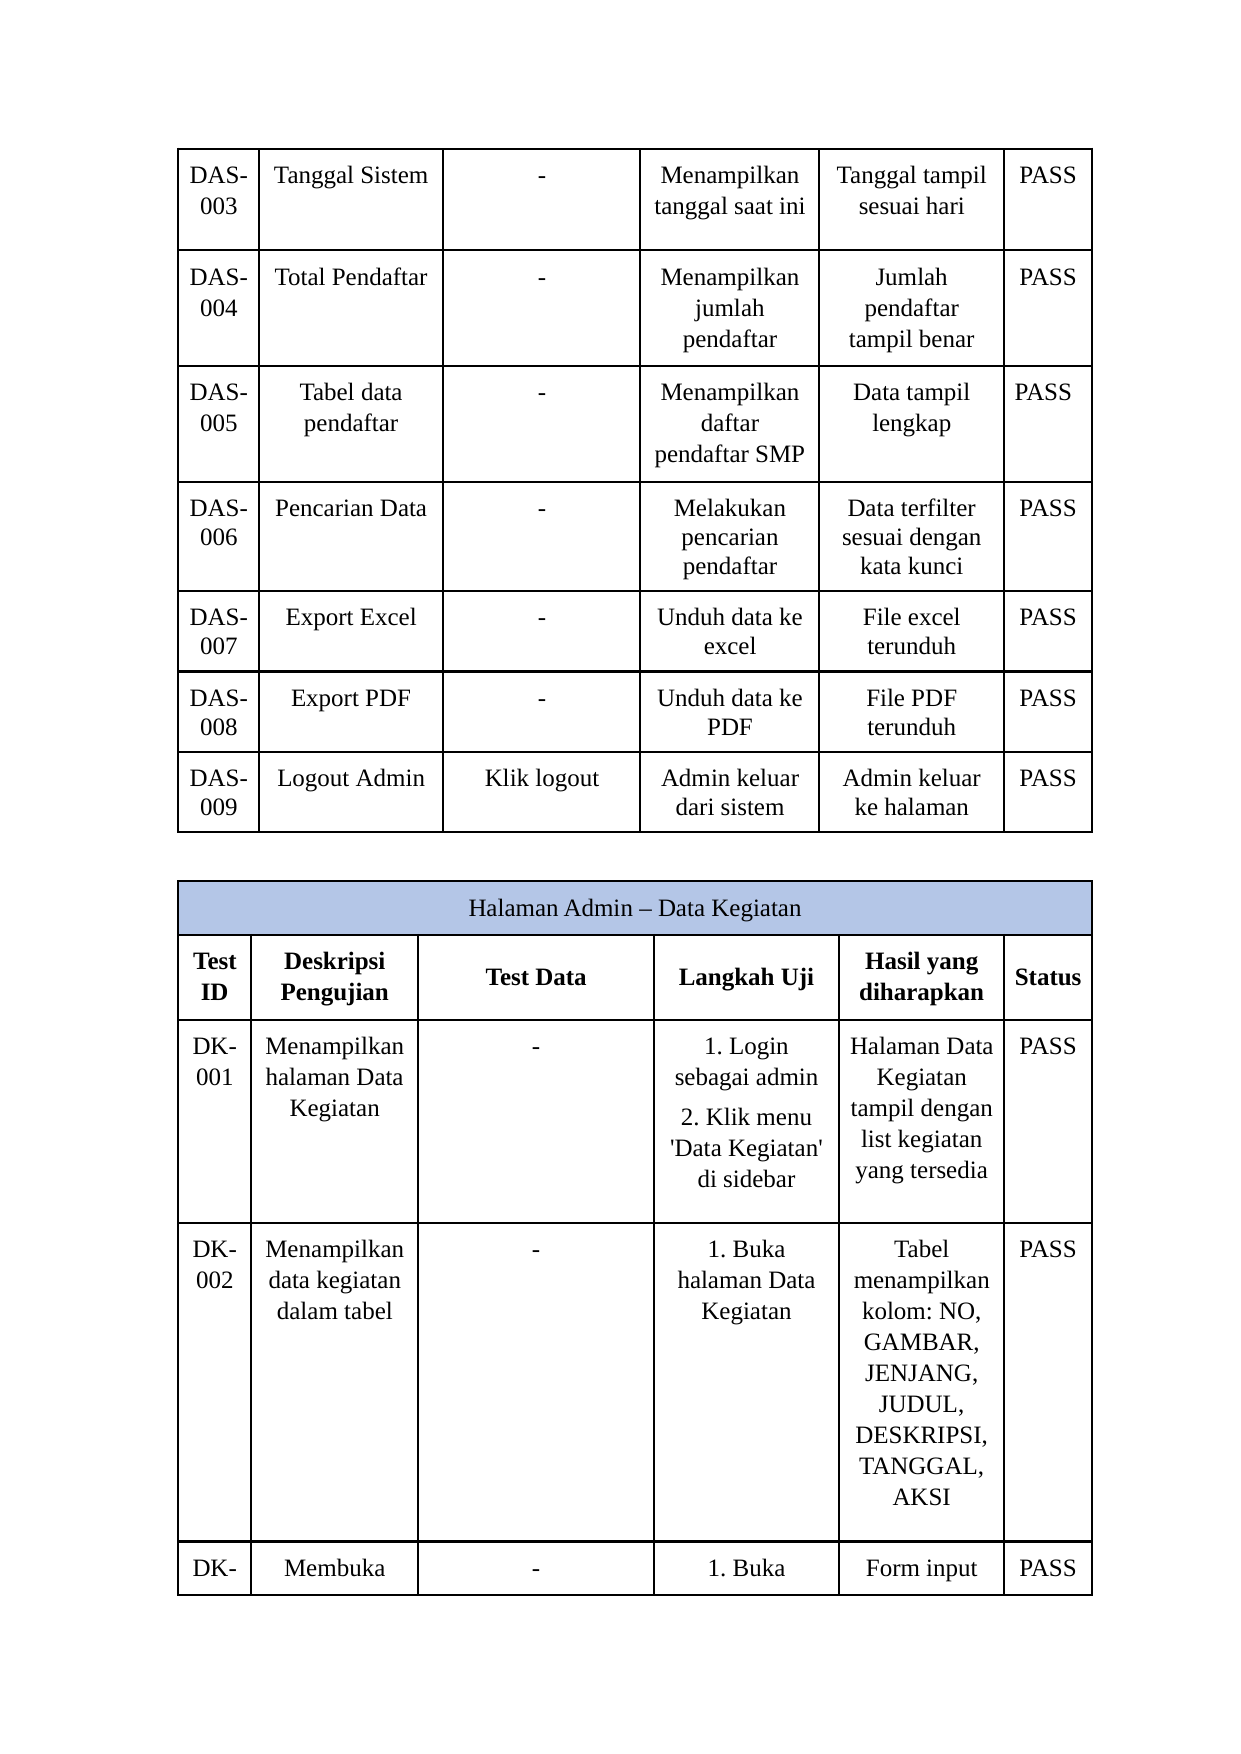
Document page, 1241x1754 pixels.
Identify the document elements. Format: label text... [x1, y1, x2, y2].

table_cell Logout Admin [260, 753, 442, 831]
table_cell Admin keluar dari sistem [641, 753, 818, 831]
table_cell Unduh data ke PDF [641, 673, 818, 751]
table_cell DAS-008 [179, 673, 258, 751]
table_cell Halaman Data Kegiatan tampil dengan list kegiatan yang tersedia [840, 1021, 1003, 1222]
table_cell PASS [1005, 1021, 1091, 1222]
table_cell 1. Buka halaman Data Kegiatan [655, 1224, 838, 1540]
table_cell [840, 1543, 1003, 1594]
table_cell Menampilkan halaman Data Kegiatan [252, 1021, 417, 1222]
table_cell Menampilkan data kegiatan dalam tabel [252, 1224, 417, 1540]
table_cell - [419, 1021, 653, 1222]
table_cell DK-002 [179, 1224, 250, 1540]
table_cell DAS-004 [179, 251, 258, 365]
table_cell PASS [1005, 1543, 1091, 1594]
table_cell DAS-003 [179, 150, 258, 249]
table_cell DAS-007 [179, 592, 258, 670]
table_cell Data terfilter sesuai dengan kata kunci [820, 483, 1003, 590]
table_cell - [444, 592, 639, 670]
table_cell - [444, 483, 639, 590]
table_cell Tanggal tampil sesuai hari [820, 150, 1003, 249]
table_cell DK-001 [179, 1021, 250, 1222]
table_cell - [444, 367, 639, 481]
table_cell PASS [1005, 592, 1091, 670]
table_header Halaman Admin – Data Kegiatan [179, 882, 1091, 934]
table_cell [655, 1543, 838, 1594]
table_cell PASS [1005, 1224, 1091, 1540]
table_cell PASS [1005, 483, 1091, 590]
table_cell PASS [1005, 673, 1091, 751]
table_cell File excel terunduh [820, 592, 1003, 670]
table_cell Test ID [179, 936, 250, 1019]
table_cell Data tampil lengkap [820, 367, 1003, 481]
table_cell PASS [1005, 753, 1091, 831]
table_cell - [419, 1224, 653, 1540]
table_cell Status [1005, 936, 1091, 1019]
table_cell 1. Login sebagai admin 2. Klik menu 'Data Kegiatan' di sidebar [655, 1021, 838, 1222]
table_cell - [419, 1543, 653, 1594]
table_cell Pencarian Data [260, 483, 442, 590]
table_cell PASS [1005, 150, 1091, 249]
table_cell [252, 1543, 417, 1594]
table_cell Tabel menampilkan kolom: NO, GAMBAR, JENJANG, JUDUL, DESKRIPSI, TANGGAL, AKSI [840, 1224, 1003, 1540]
table_cell DAS-009 [179, 753, 258, 831]
table_cell PASS [1005, 367, 1091, 481]
table_cell - [444, 150, 639, 249]
table_cell Hasil yang diharapkan [840, 936, 1003, 1019]
table_cell DAS-006 [179, 483, 258, 590]
table_cell - [444, 673, 639, 751]
table_cell Menampilkan tanggal saat ini [641, 150, 818, 249]
table_cell PASS [1005, 251, 1091, 365]
table_cell Menampilkan jumlah pendaftar [641, 251, 818, 365]
table_cell Unduh data ke excel [641, 592, 818, 670]
table_cell Jumlah pendaftar tampil benar [820, 251, 1003, 365]
table_cell Test Data [419, 936, 653, 1019]
table_cell Tanggal Sistem [260, 150, 442, 249]
table_cell File PDF terunduh [820, 673, 1003, 751]
table_cell Klik logout [444, 753, 639, 831]
table_cell - [444, 251, 639, 365]
table_cell Total Pendaftar [260, 251, 442, 365]
table_cell DAS-005 [179, 367, 258, 481]
table_cell Langkah Uji [655, 936, 838, 1019]
table_cell Export PDF [260, 673, 442, 751]
table_cell DK-003 [179, 1543, 250, 1594]
table_cell Admin keluar ke halaman [820, 753, 1003, 831]
table_cell Export Excel [260, 592, 442, 670]
table_cell Menampilkan daftar pendaftar SMP [641, 367, 818, 481]
table_cell Deskripsi Pengujian [252, 936, 417, 1019]
table_cell Tabel data pendaftar [260, 367, 442, 481]
table_cell Melakukan pencarian pendaftar [641, 483, 818, 590]
